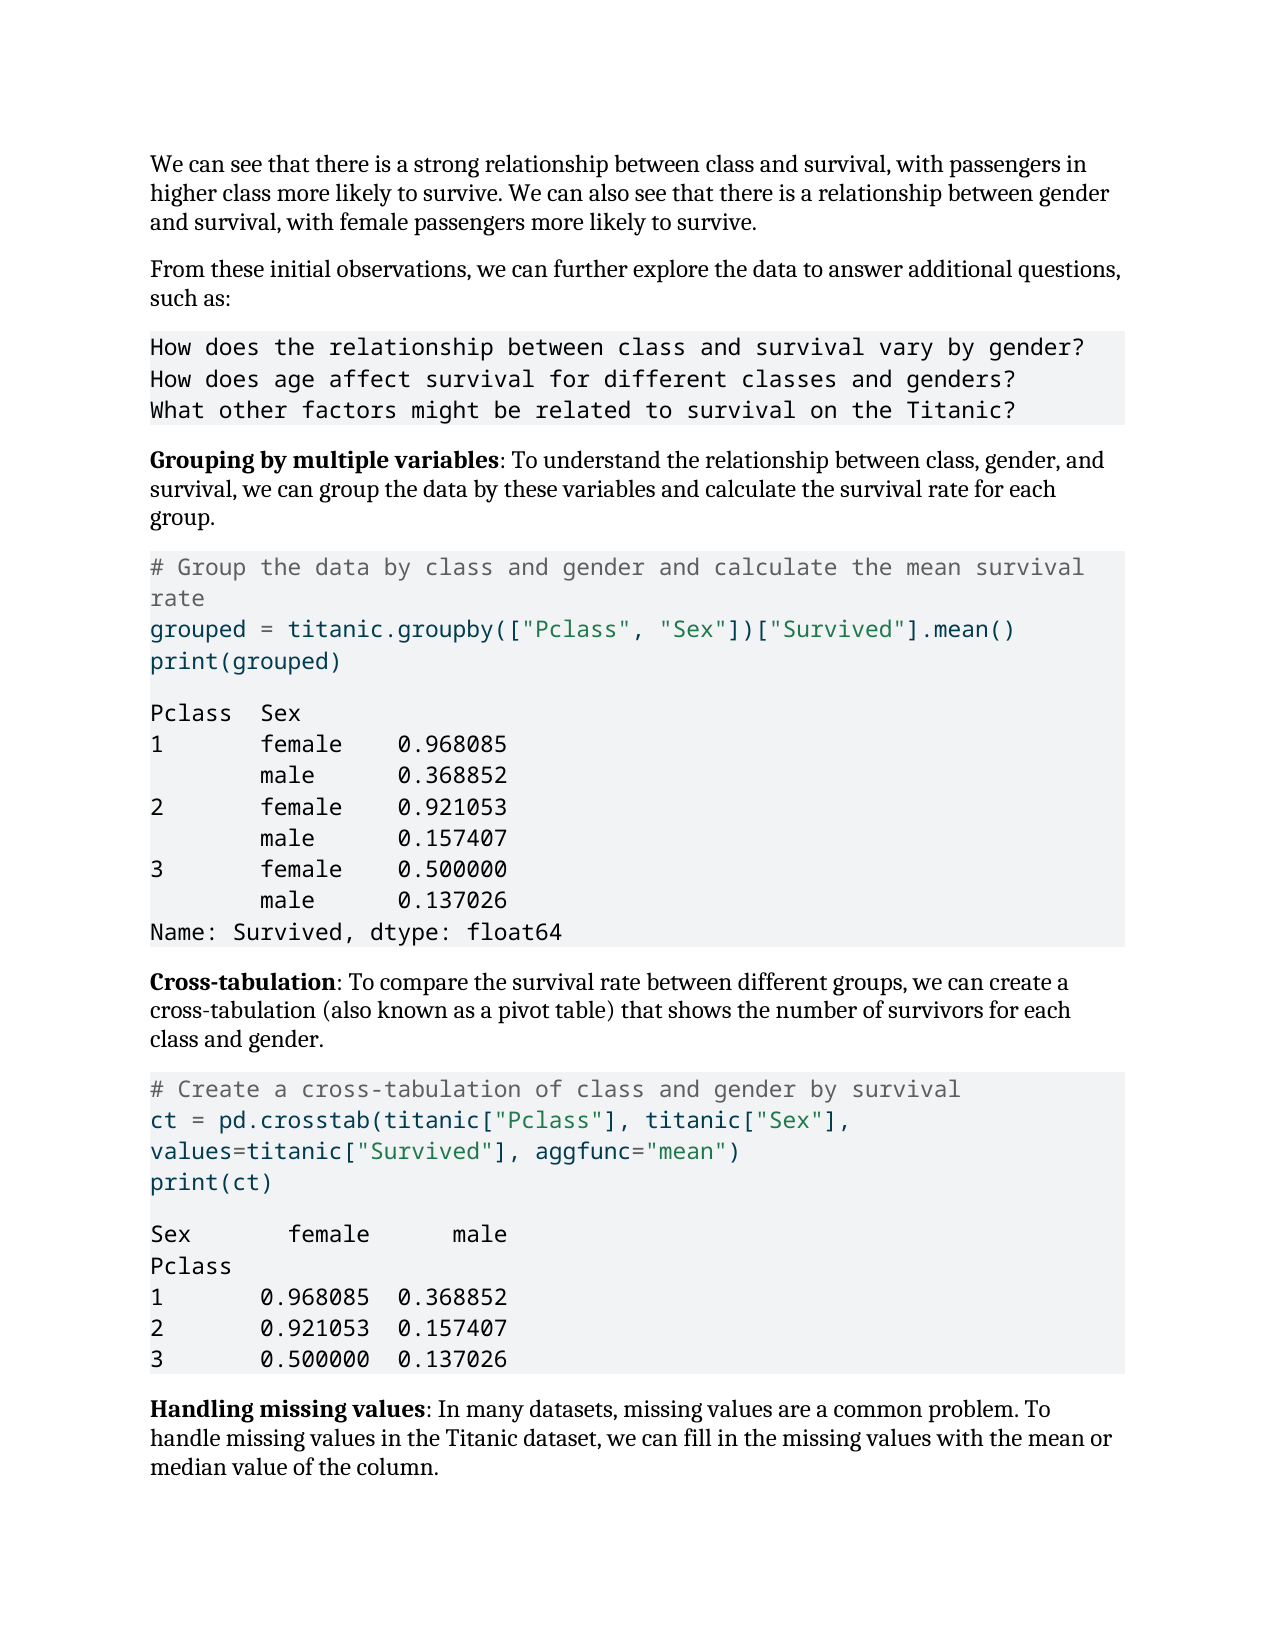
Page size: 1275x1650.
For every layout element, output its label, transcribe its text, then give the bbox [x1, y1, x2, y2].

text Sex female male Pclass 1 0.968085 0.368852 2 0.921053 0.157407 3 0.500000 0.137026 [150, 1218, 1125, 1374]
text # Create a cross-tabulation of class and gender by survival ct = pd.crosstab(titanic["Pclass"], titanic["Sex"], values=titanic["Survived"], aggfunc="mean") print(ct) [150, 1072, 1125, 1197]
text Cross-tabulation: To compare the survival rate between different groups, we can create a cross-tabulation (also known as a pivot table) that shows the number of survivors for each class and gender. [150, 967, 1125, 1054]
text From these initial observations, we can further explore the data to answer additional questions, such as: [150, 255, 1125, 312]
text Pclass Sex 1 female 0.968085 male 0.368852 2 female 0.921053 male 0.157407 3 female 0.500000 male 0.137026 Name: Survived, dtype: float64 [150, 697, 1125, 947]
text We can see that there is a strong relationship between class and survival, with passengers in higher class more likely to survive. We can also see that there is a relationship between gender and survival, with female passengers more likely to survive. [150, 150, 1125, 236]
text # Group the data by class and gender and calculate the mean survival rate grouped = titanic.groupby(["Pclass", "Sex"])["Survived"].mean() print(grouped) [150, 551, 1125, 676]
text How does the relationship between class and survival vary by gender? How does age affect survival for different classes and genders? What other factors might be related to survival on the Titanic? [150, 331, 1125, 425]
text Grouping by multiple variables: To understand the relationship between class, gender, and survival, we can group the data by these variables and calculate the survival rate for each group. [150, 446, 1125, 532]
text Handling missing values: In many datasets, missing values are a common problem. To handle missing values in the Titanic dataset, we can fill in the missing values with the mean or median value of the column. [150, 1395, 1125, 1482]
